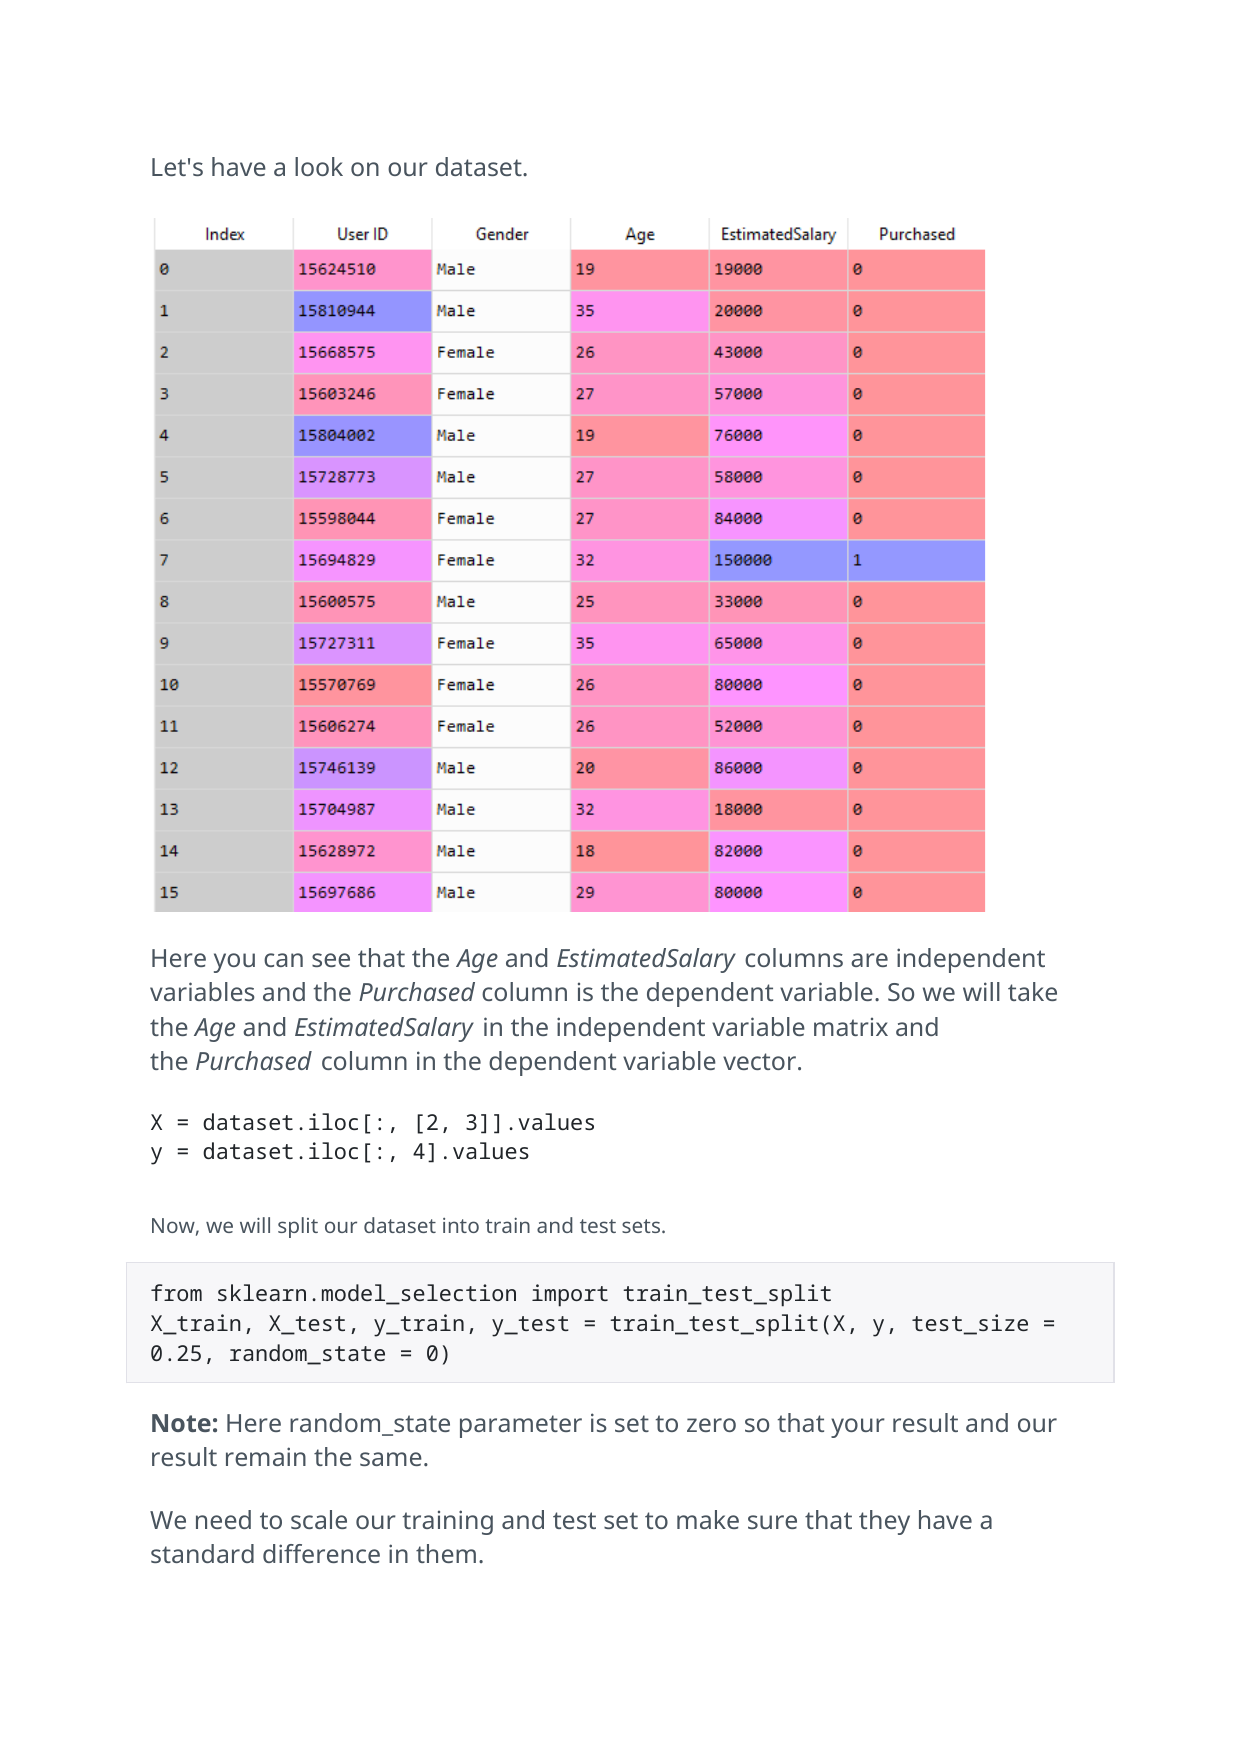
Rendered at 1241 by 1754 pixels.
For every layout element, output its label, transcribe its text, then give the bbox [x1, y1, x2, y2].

picture [150, 218, 986, 912]
text Note: Here random_state parameter is set to zero so that your result and our result remain the same. [150, 1405, 1090, 1473]
text from sklearn.model_selection import train_test_split X_train, X_test, y_train, y_test = train_test_split(X, y, test_size = 0.25, random_state = 0) [127, 1263, 1113, 1382]
text X = dataset.iloc[:, [2, 3]].values y = dataset.iloc[:, 4].values [150, 1106, 1090, 1190]
text Here you can see that the Age and EstimatedSalary columns are independent variables and the Purchased column is the dependent variable. So we will take the Age and EstimatedSalary in the independent variable matrix and the Purchased column in the dependent variable vector. [150, 941, 1090, 1077]
text We need to scale our training and test set to make sure that they have a standard difference in them. [150, 1503, 1090, 1571]
text Now, we will split our dataset into train and test sets. [150, 1212, 1090, 1240]
